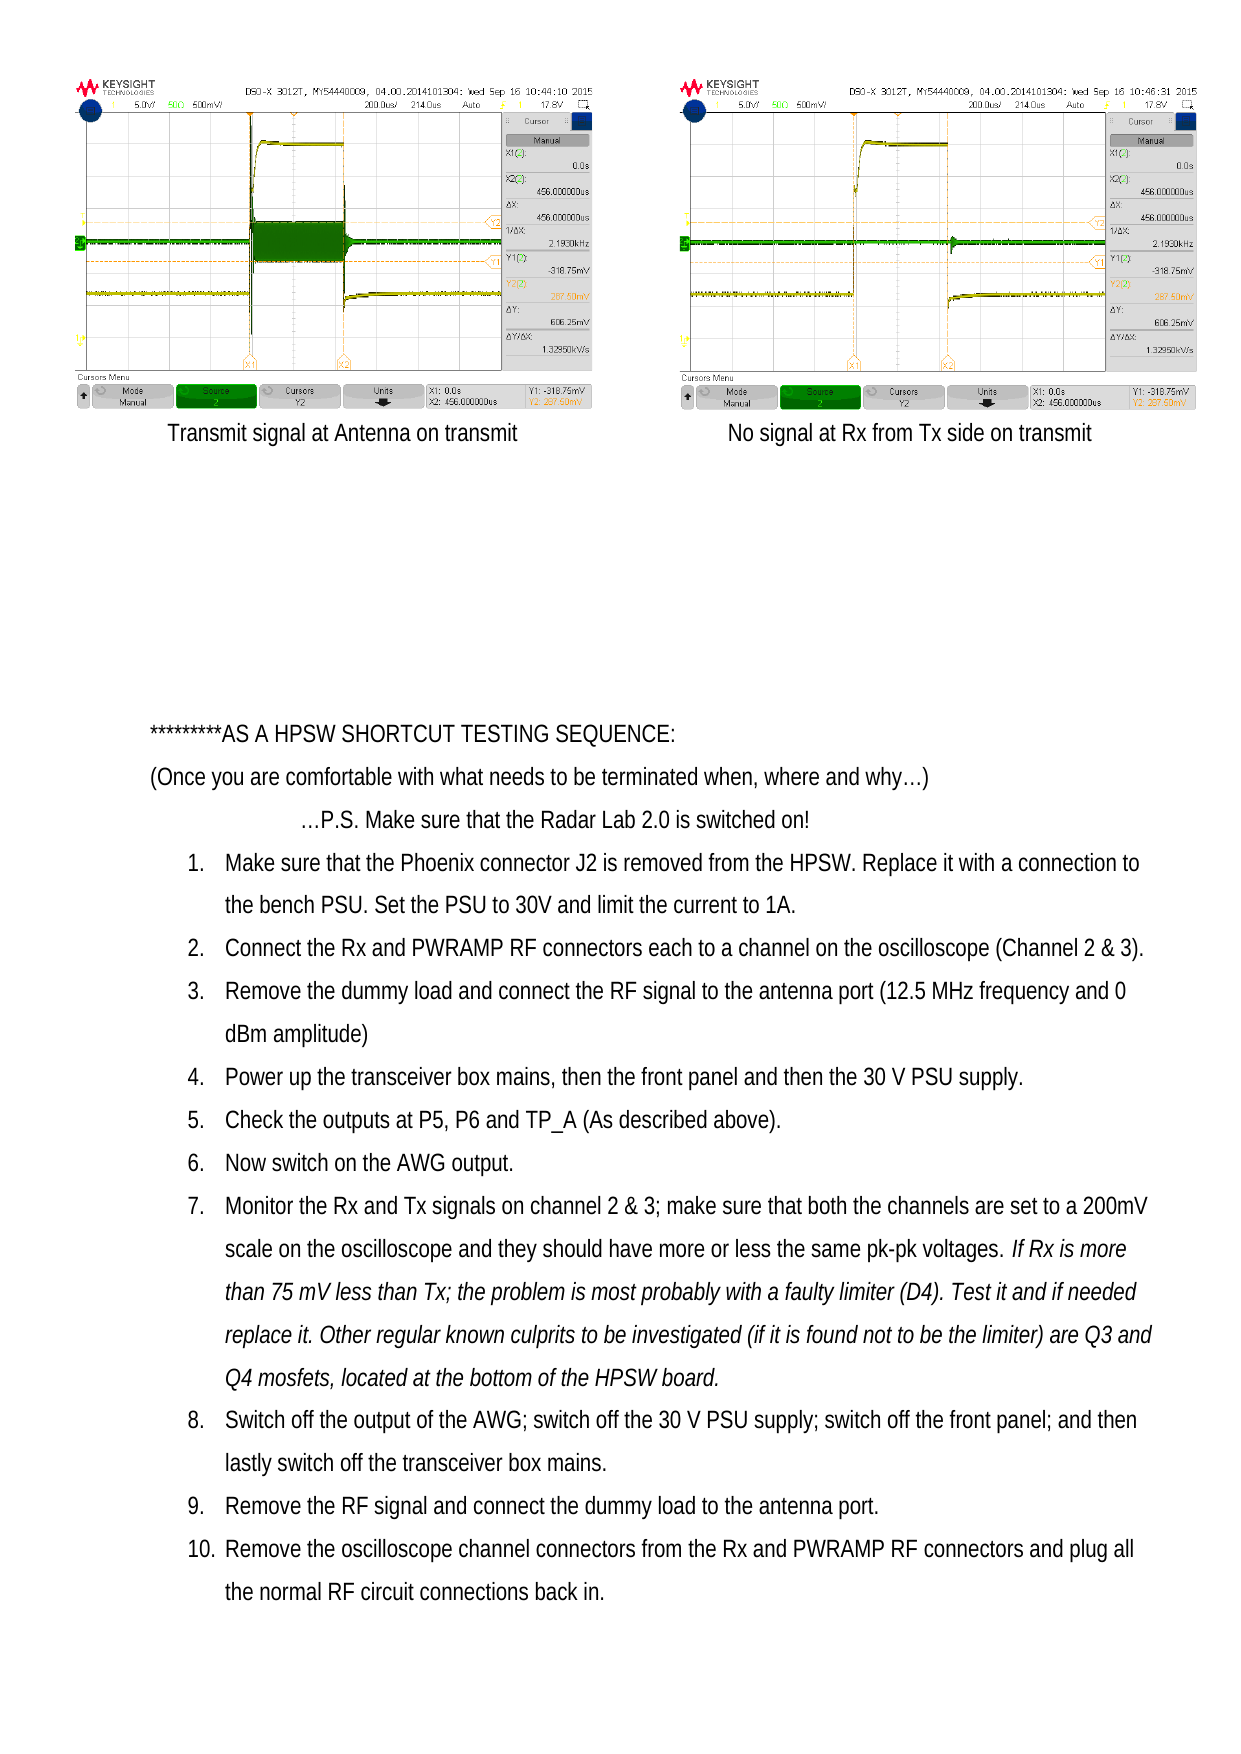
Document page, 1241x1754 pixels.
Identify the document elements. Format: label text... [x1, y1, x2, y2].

list Transmit signal at Antenna on transmit No signal at Rx from Tx side on transmit [150, 418, 1165, 447]
list Check the outputs at P5, P6 and TP_A (As described above). [187, 1105, 1165, 1134]
list Remove the dummy load and connect the RF signal to the antenna port (12.5 MHz frequency and 0 dBm amplitude) [187, 976, 1165, 1048]
picture [75, 78, 593, 409]
list Switch off the output of the AWG; switch off the 30 V PSU supply; switch off the front panel; and then lastly switch off the transceiver box mains. [187, 1405, 1165, 1477]
list Monitor the Rx and Tx signals on channel 2 & 3; make sure that both the channels are set to a 200mV scale on the oscilloscope and they should have more or less the same pk-pk voltages. If Rx is more than 75 mV less than Tx; the problem is most probably with a faulty limiter (D4). Test it and if needed replace it. Other regular known culprits to be investigated (if it is found not to be the limiter) are Q3 and Q4 mosfets, located at the bottom of the HPSW board. [187, 1191, 1165, 1391]
list Power up the transceiver box mains, then the front panel and then the 30 V PSU supply. [187, 1062, 1165, 1091]
list (Once you are comfortable with what needs to be terminated when, where and why…) [150, 762, 1165, 790]
list Remove the oscilloscope channel connectors from the Rx and PWRAMP RF connectors and plug all the normal RF circuit connections back in. [187, 1534, 1165, 1606]
list Now switch on the AWG output. [187, 1148, 1165, 1177]
list Remove the RF signal and connect the dummy load to the antenna port. [187, 1491, 1165, 1520]
list *********AS A HPSW SHORTCUT TESTING SEQUENCE: [150, 719, 1165, 747]
list Connect the Rx and PWRAMP RF connectors each to a channel on the oscilloscope (Channel 2 & 3). [187, 933, 1165, 962]
list …P.S. Make sure that the Radar Lab 2.0 is switched on! [150, 804, 1165, 833]
picture [679, 78, 1197, 410]
list Make sure that the Phoenix connector J2 is removed from the HPSW. Replace it with a connection to the bench PSU. Set the PSU to 30V and limit the current to 1A. [187, 847, 1165, 919]
